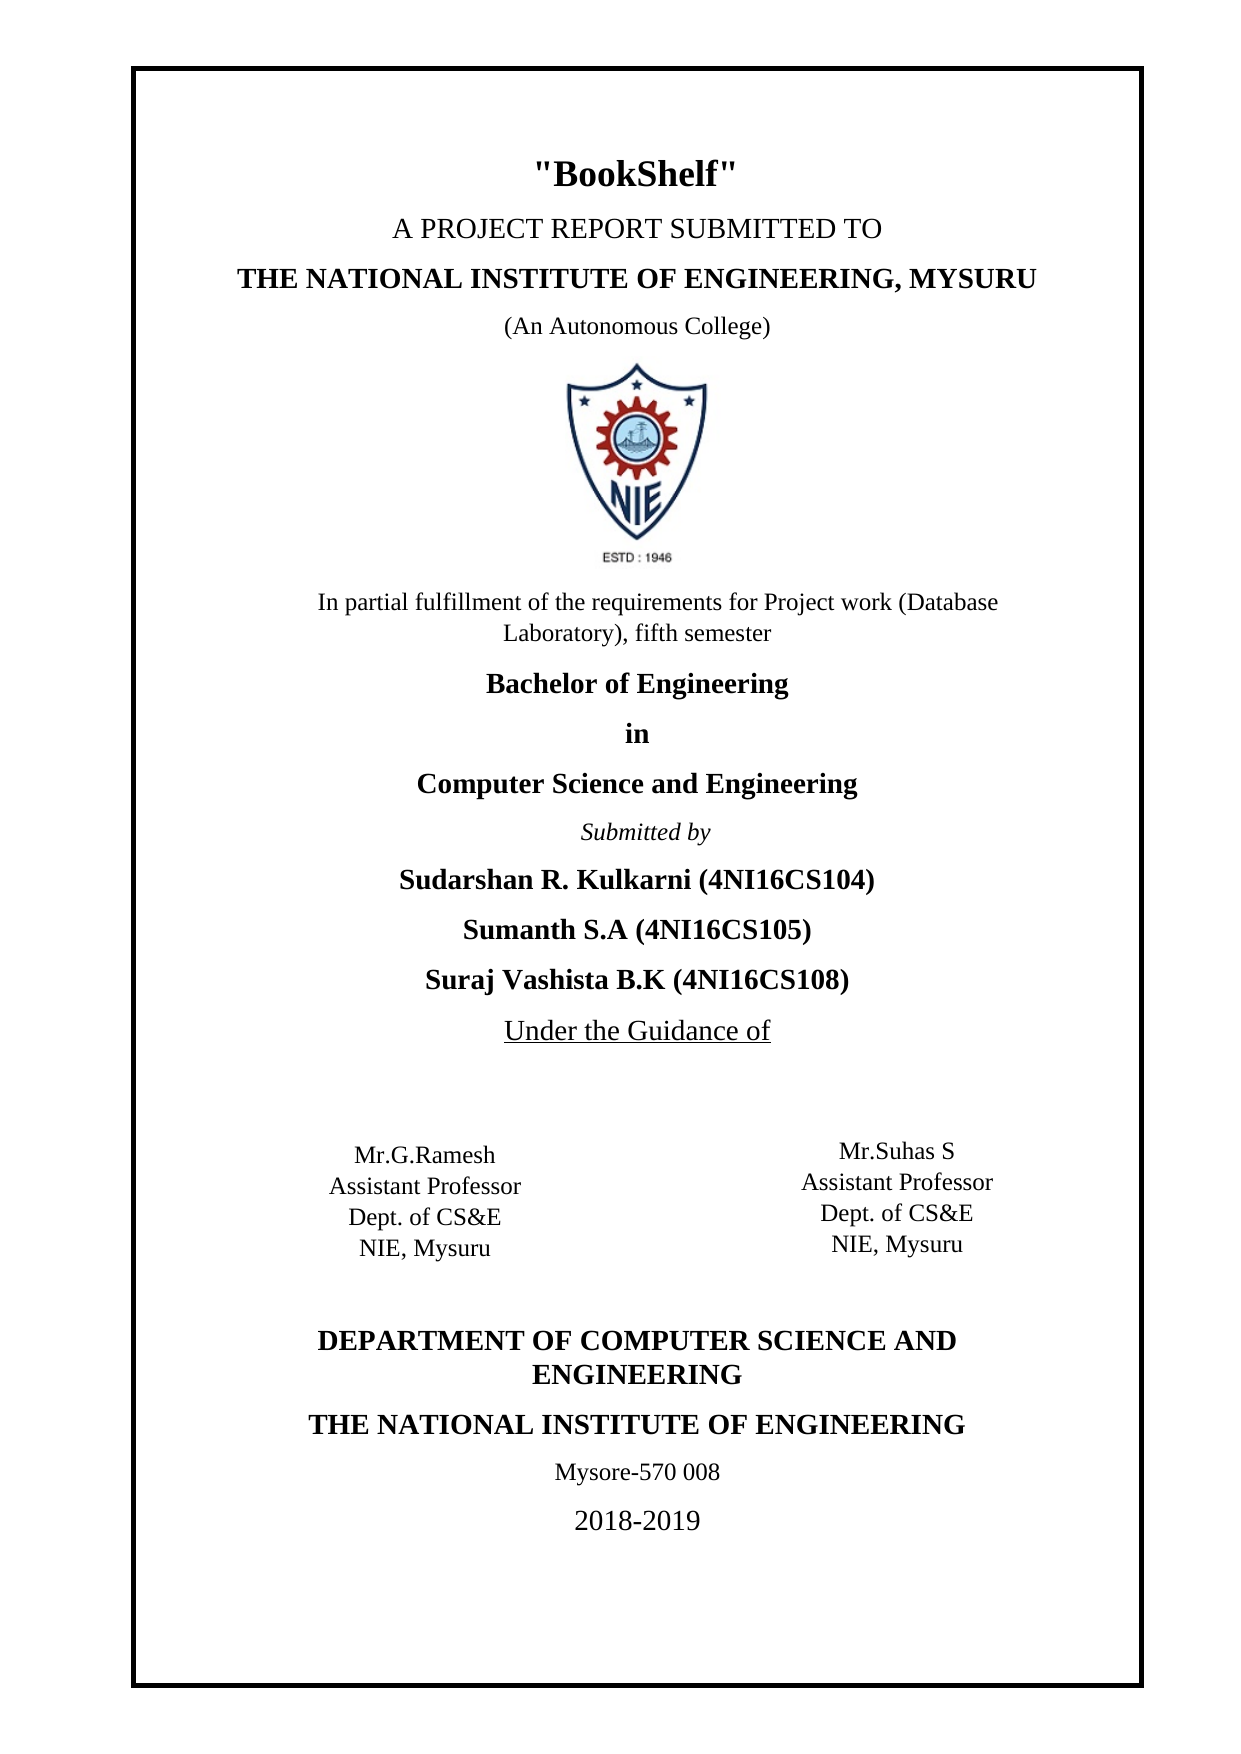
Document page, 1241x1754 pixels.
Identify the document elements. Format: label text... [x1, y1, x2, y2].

text Sudarshan R. Kulkarni (4NI16CS104) [215, 862, 1059, 896]
text (An Autonomous College) [215, 311, 1059, 340]
text in [215, 716, 1059, 750]
text THE NATIONAL INSTITUTE OF ENGINEERING [215, 1407, 1059, 1441]
text Computer Science and Engineering [215, 766, 1059, 800]
text In partial fulfillment of the requirements for Project work (Database Laboratory), fifth semester [215, 587, 1059, 647]
text Under the Guidance of [215, 1013, 1059, 1046]
text Sumanth S.A (4NI16CS105) [215, 912, 1059, 946]
text THE NATIONAL INSTITUTE OF ENGINEERING, MYSURU [215, 261, 1059, 295]
text Bachelor of Engineering [215, 666, 1059, 699]
text A PROJECT REPORT SUBMITTED TO [215, 211, 1059, 244]
text Submitted by [215, 817, 1059, 845]
text DEPARTMENT OF COMPUTER SCIENCE AND ENGINEERING [215, 1323, 1059, 1391]
text 2018-2019 [215, 1503, 1059, 1536]
picture [546, 356, 728, 569]
text Suraj Vashista B.K (4NI16CS108) [215, 962, 1059, 996]
text Mysore-570 008 [215, 1457, 1059, 1486]
text "BookShelf" [185, 151, 1059, 194]
